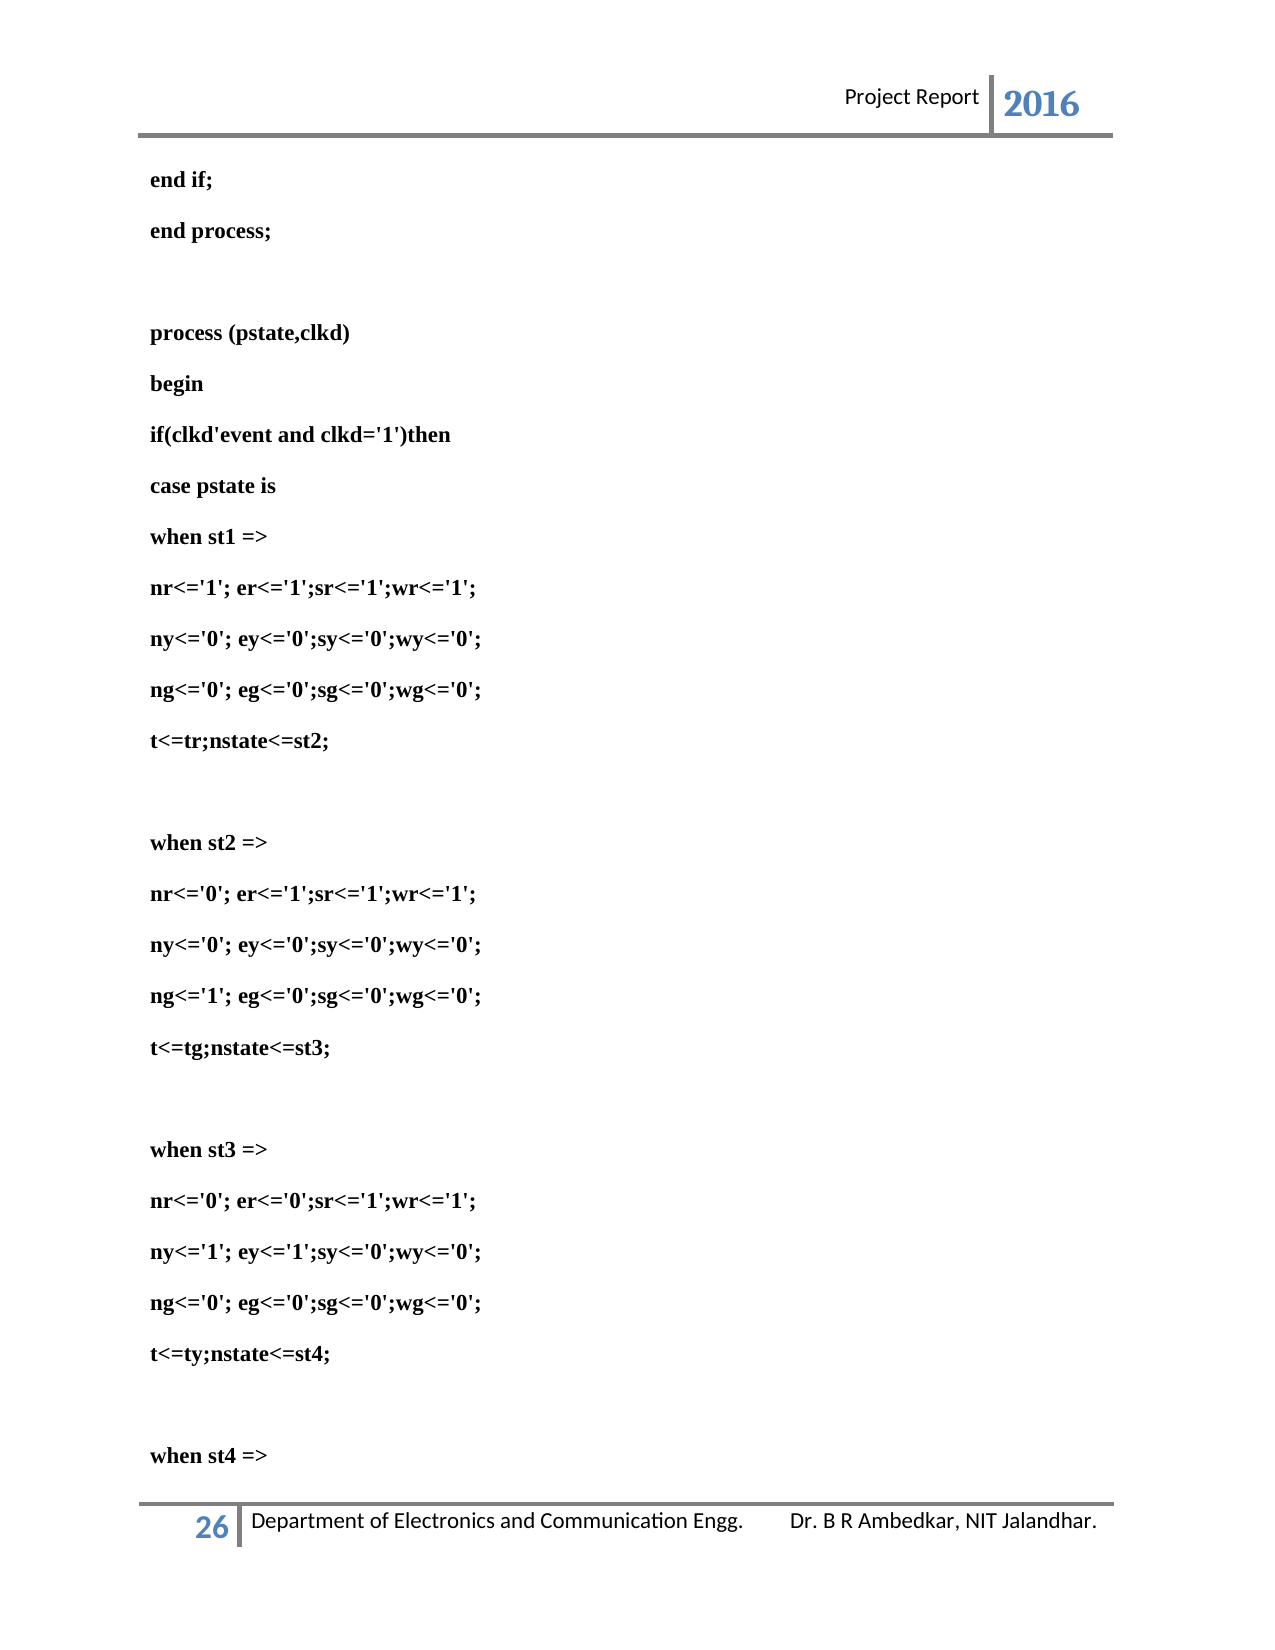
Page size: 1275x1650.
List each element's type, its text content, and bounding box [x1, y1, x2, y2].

text t<=tr;nstate<=st2; [150, 727, 1125, 754]
text ng<='0'; eg<='0';sg<='0';wg<='0'; [150, 676, 1125, 703]
text case pstate is [150, 472, 1125, 498]
text ny<='0'; ey<='0';sy<='0';wy<='0'; [150, 931, 1125, 958]
text t<=tg;nstate<=st3; [150, 1033, 1125, 1060]
text process (pstate,clkd) [150, 319, 1125, 345]
text when st1 => [150, 523, 1125, 549]
text nr<='0'; er<='0';sr<='1';wr<='1'; [150, 1187, 1125, 1213]
text ny<='0'; ey<='0';sy<='0';wy<='0'; [150, 625, 1125, 652]
text when st3 => [150, 1136, 1125, 1162]
text when st2 => [150, 829, 1125, 856]
text ng<='1'; eg<='0';sg<='0';wg<='0'; [150, 982, 1125, 1009]
text end process; [150, 217, 1125, 243]
text begin [150, 370, 1125, 396]
text t<=ty;nstate<=st4; [150, 1340, 1125, 1366]
text when st4 => [150, 1442, 1125, 1468]
text if(clkd'event and clkd='1')then [150, 421, 1125, 447]
text ng<='0'; eg<='0';sg<='0';wg<='0'; [150, 1289, 1125, 1315]
text ny<='1'; ey<='1';sy<='0';wy<='0'; [150, 1238, 1125, 1264]
text end if; [150, 166, 1125, 192]
text nr<='0'; er<='1';sr<='1';wr<='1'; [150, 880, 1125, 907]
text nr<='1'; er<='1';sr<='1';wr<='1'; [150, 574, 1125, 601]
